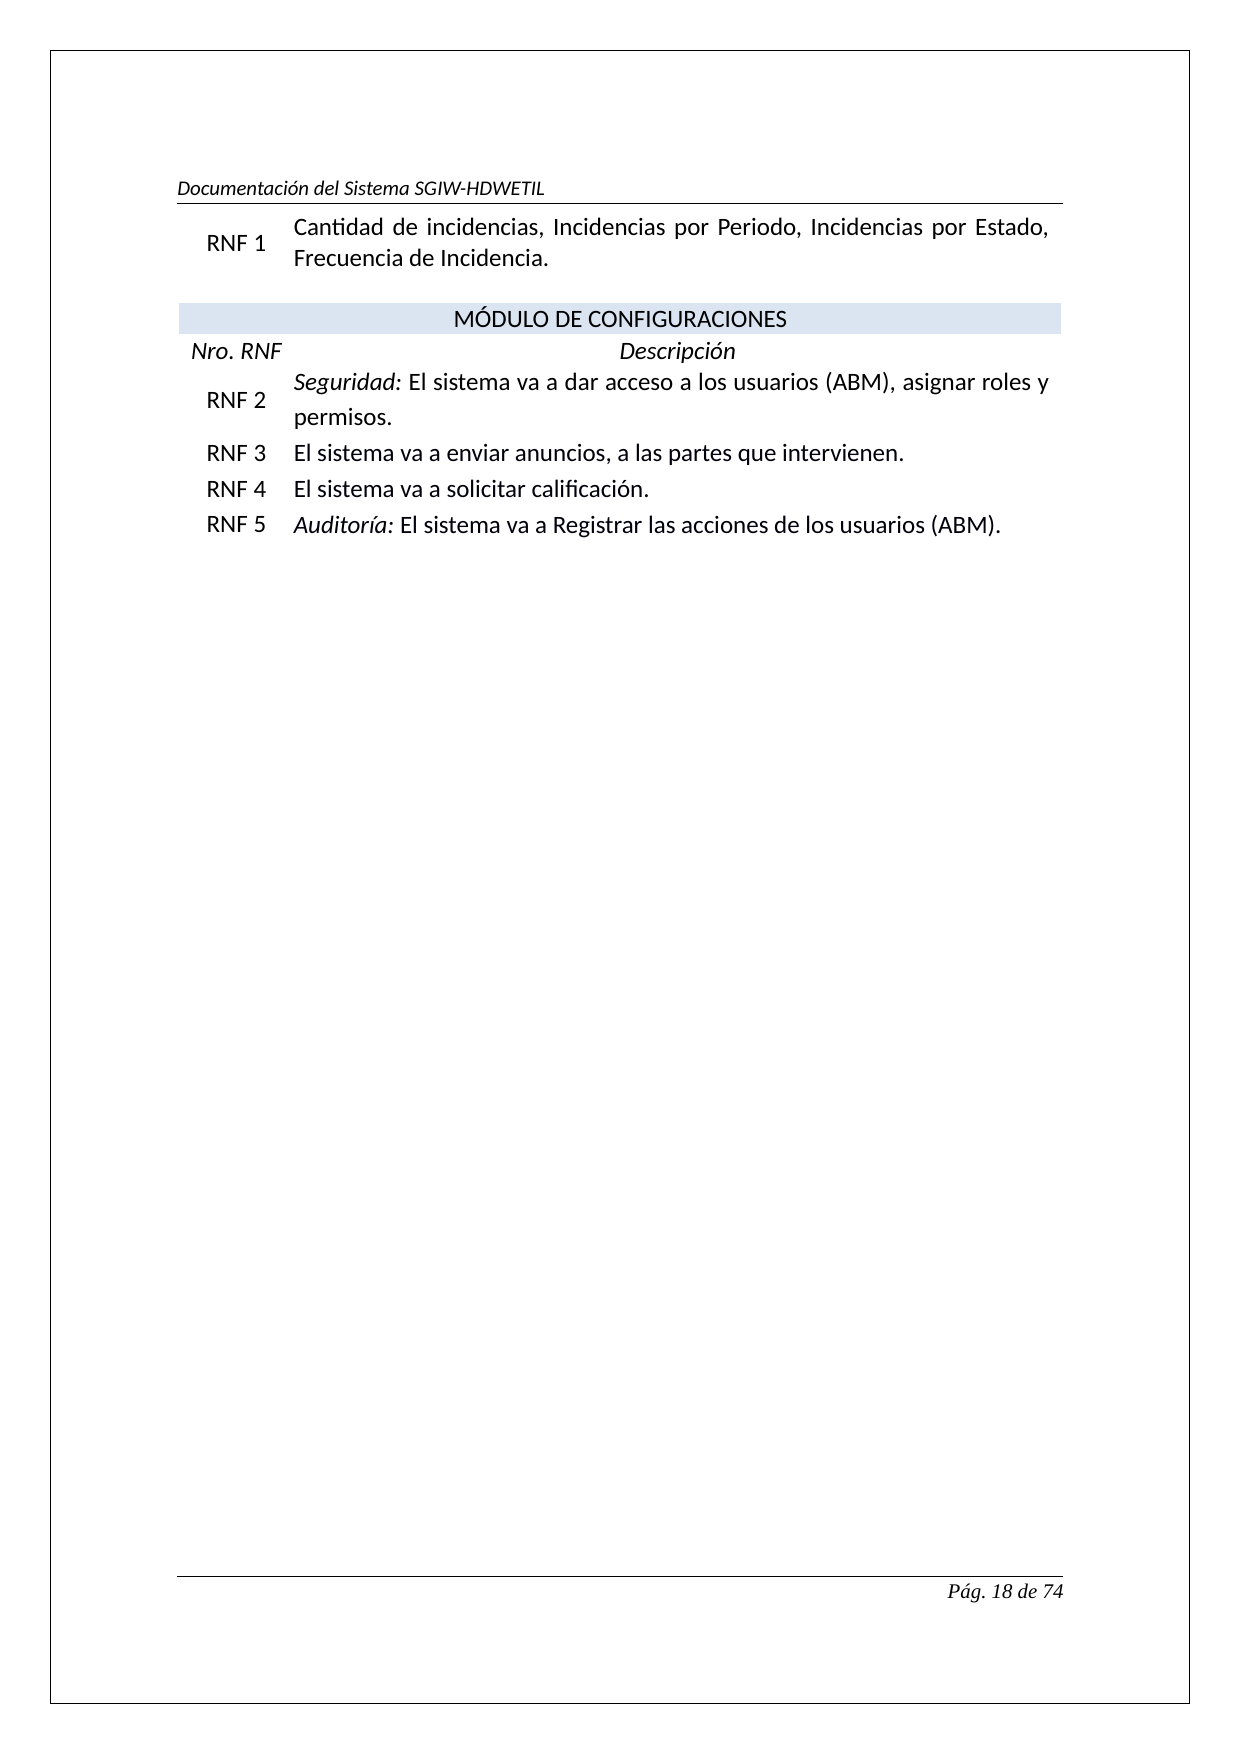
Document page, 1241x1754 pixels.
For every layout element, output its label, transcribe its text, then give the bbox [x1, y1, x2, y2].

table_header MÓDULO de configuraciones [179, 303, 1061, 334]
table_cell [179, 437, 293, 472]
table_cell Cantidad de incidencias, Incidencias por Periodo, Incidencias por Estado, Frecuencia de Incidencia. [294, 211, 1061, 272]
table_cell Descripción [294, 335, 1061, 365]
table_cell El sistema va a solicitar calificación. [294, 473, 1061, 507]
table_cell [179, 366, 293, 436]
table_cell [179, 509, 293, 543]
table_cell [179, 211, 293, 272]
table_cell [179, 473, 293, 507]
table_cell Auditoría: El sistema va a Registrar las acciones de los usuarios (ABM). [294, 509, 1061, 543]
table_cell El sistema va a enviar anuncios, a las partes que intervienen. [294, 437, 1061, 472]
table_cell Seguridad: El sistema va a dar acceso a los usuarios (ABM), asignar roles y permisos. [294, 366, 1061, 436]
table_cell Nro. RNF [179, 335, 293, 365]
